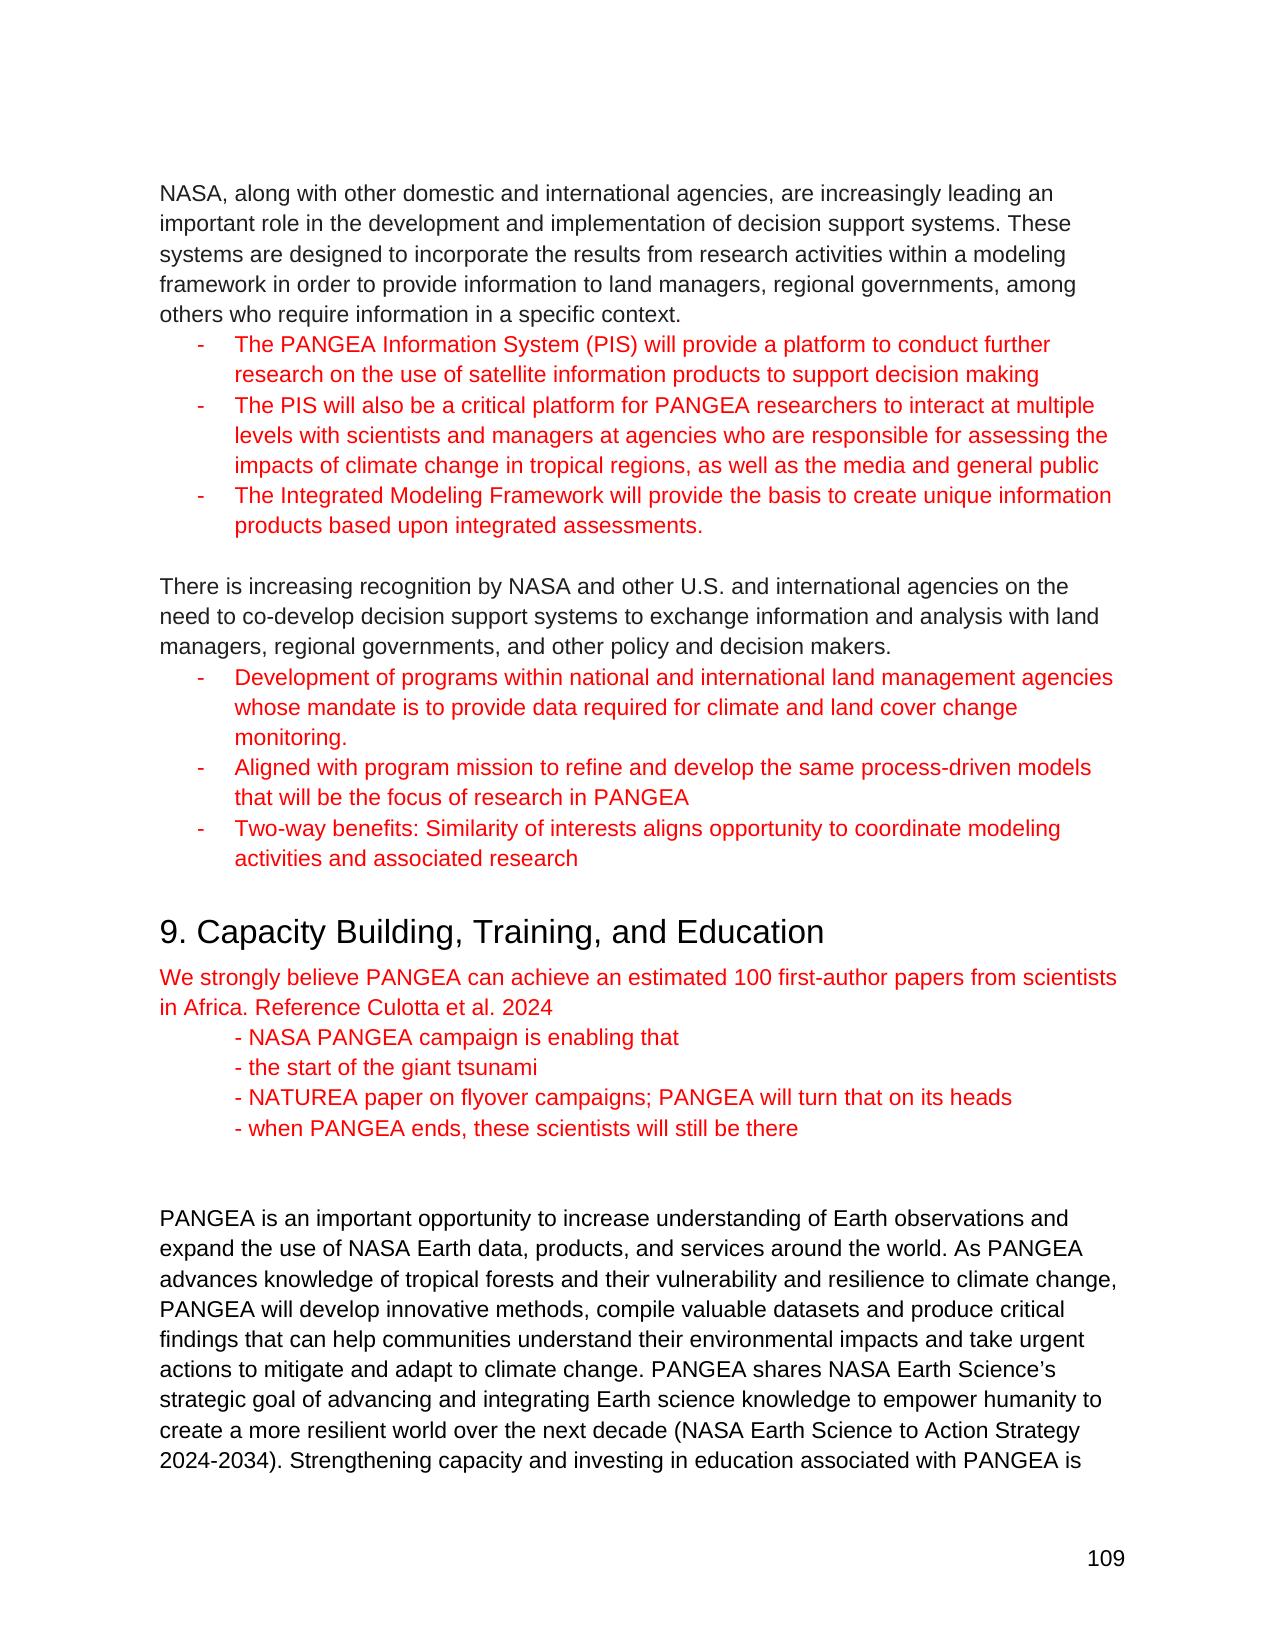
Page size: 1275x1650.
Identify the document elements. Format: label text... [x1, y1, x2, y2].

text - NATUREA paper on flyover campaigns; PANGEA will turn that on its heads [159, 1084, 1125, 1111]
list Two-way benefits: Similarity of interests aligns opportunity to coordinate modeling activities and associated research [197, 814, 1125, 871]
text We strongly believe PANGEA can achieve an estimated 100 first-author papers from scientists in Africa. Reference Culotta et al. 2024 [159, 963, 1125, 1020]
list The PIS will also be a critical platform for PANGEA researchers to interact at multiple levels with scientists and managers at agencies who are responsible for assessing the impacts of climate change in tropical regions, as well as the media and general public [197, 392, 1125, 478]
text - the start of the giant tsunami [159, 1054, 1125, 1080]
list Aligned with program mission to refine and develop the same process-driven models that will be the focus of research in PANGEA [197, 754, 1125, 811]
subtitle 9. Capacity Building, Training, and Education [159, 912, 1125, 951]
text There is increasing recognition by NASA and other U.S. and international agencies on the need to co-develop decision support systems to exchange information and analysis with land managers, regional governments, and other policy and decision makers. [159, 573, 1125, 660]
list Development of programs within national and international land management agencies whose mandate is to provide data required for climate and land cover change monitoring. [197, 663, 1125, 750]
list The PANGEA Information System (PIS) will provide a platform to conduct further research on the use of satellite information products to support decision making [197, 331, 1125, 388]
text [159, 1205, 1125, 1473]
text NASA, along with other domestic and international agencies, are increasingly leading an important role in the development and implementation of decision support systems. These systems are designed to incorporate the results from research activities within a modeling framework in order to provide information to land managers, regional governments, among others who require information in a specific context. [159, 180, 1125, 327]
text - when PANGEA ends, these scientists will still be there [159, 1114, 1125, 1141]
list The Integrated Modeling Framework will provide the basis to create unique information products based upon integrated assessments. [197, 482, 1125, 539]
text - NASA PANGEA campaign is enabling that [159, 1024, 1125, 1050]
